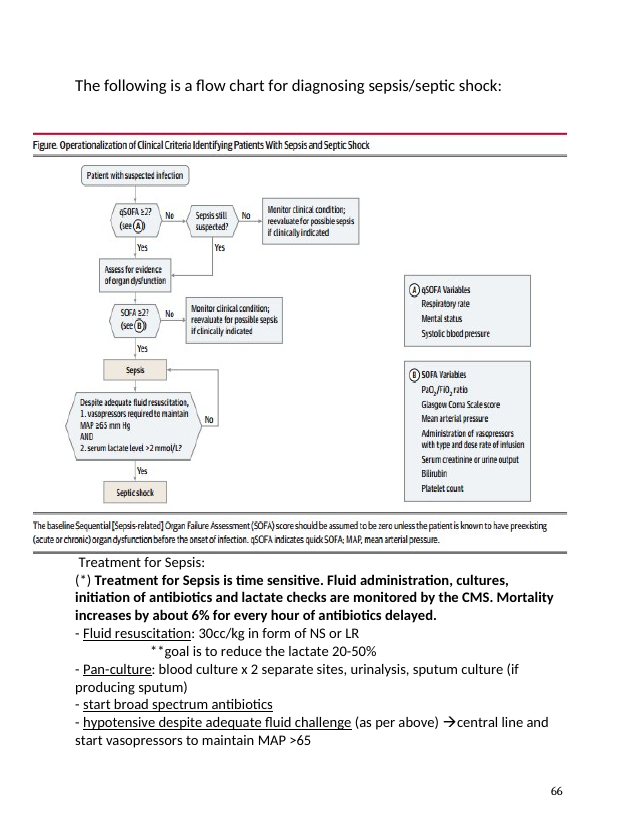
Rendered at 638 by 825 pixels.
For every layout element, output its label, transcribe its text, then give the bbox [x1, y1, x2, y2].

picture [562, 132, 568, 554]
text **goal is to reduce the lactate 20-50% [75, 642, 562, 660]
text - Pan-culture: blood culture x 2 separate sites, urinalysis, sputum culture (if producing sputum) [75, 660, 562, 696]
picture [32, 132, 75, 554]
text - Fluid resuscitation: 30cc/kg in form of NS or LR [75, 624, 562, 642]
text The following is a flow chart for diagnosing sepsis/septic shock: [75, 75, 562, 95]
text - start broad spectrum antibiotics [75, 696, 562, 713]
text - hypotensive despite adequate fluid challenge (as per above) central line and start vasopressors to maintain MAP >65 [75, 713, 562, 749]
text Treatment for Sepsis: [75, 116, 562, 571]
text (*) Treatment for Sepsis is time sensitive. Fluid administration, cultures, initiation of antibiotics and lactate checks are monitored by the CMS. Mortality increases by about 6% for every hour of antibiotics delayed. [75, 571, 562, 624]
